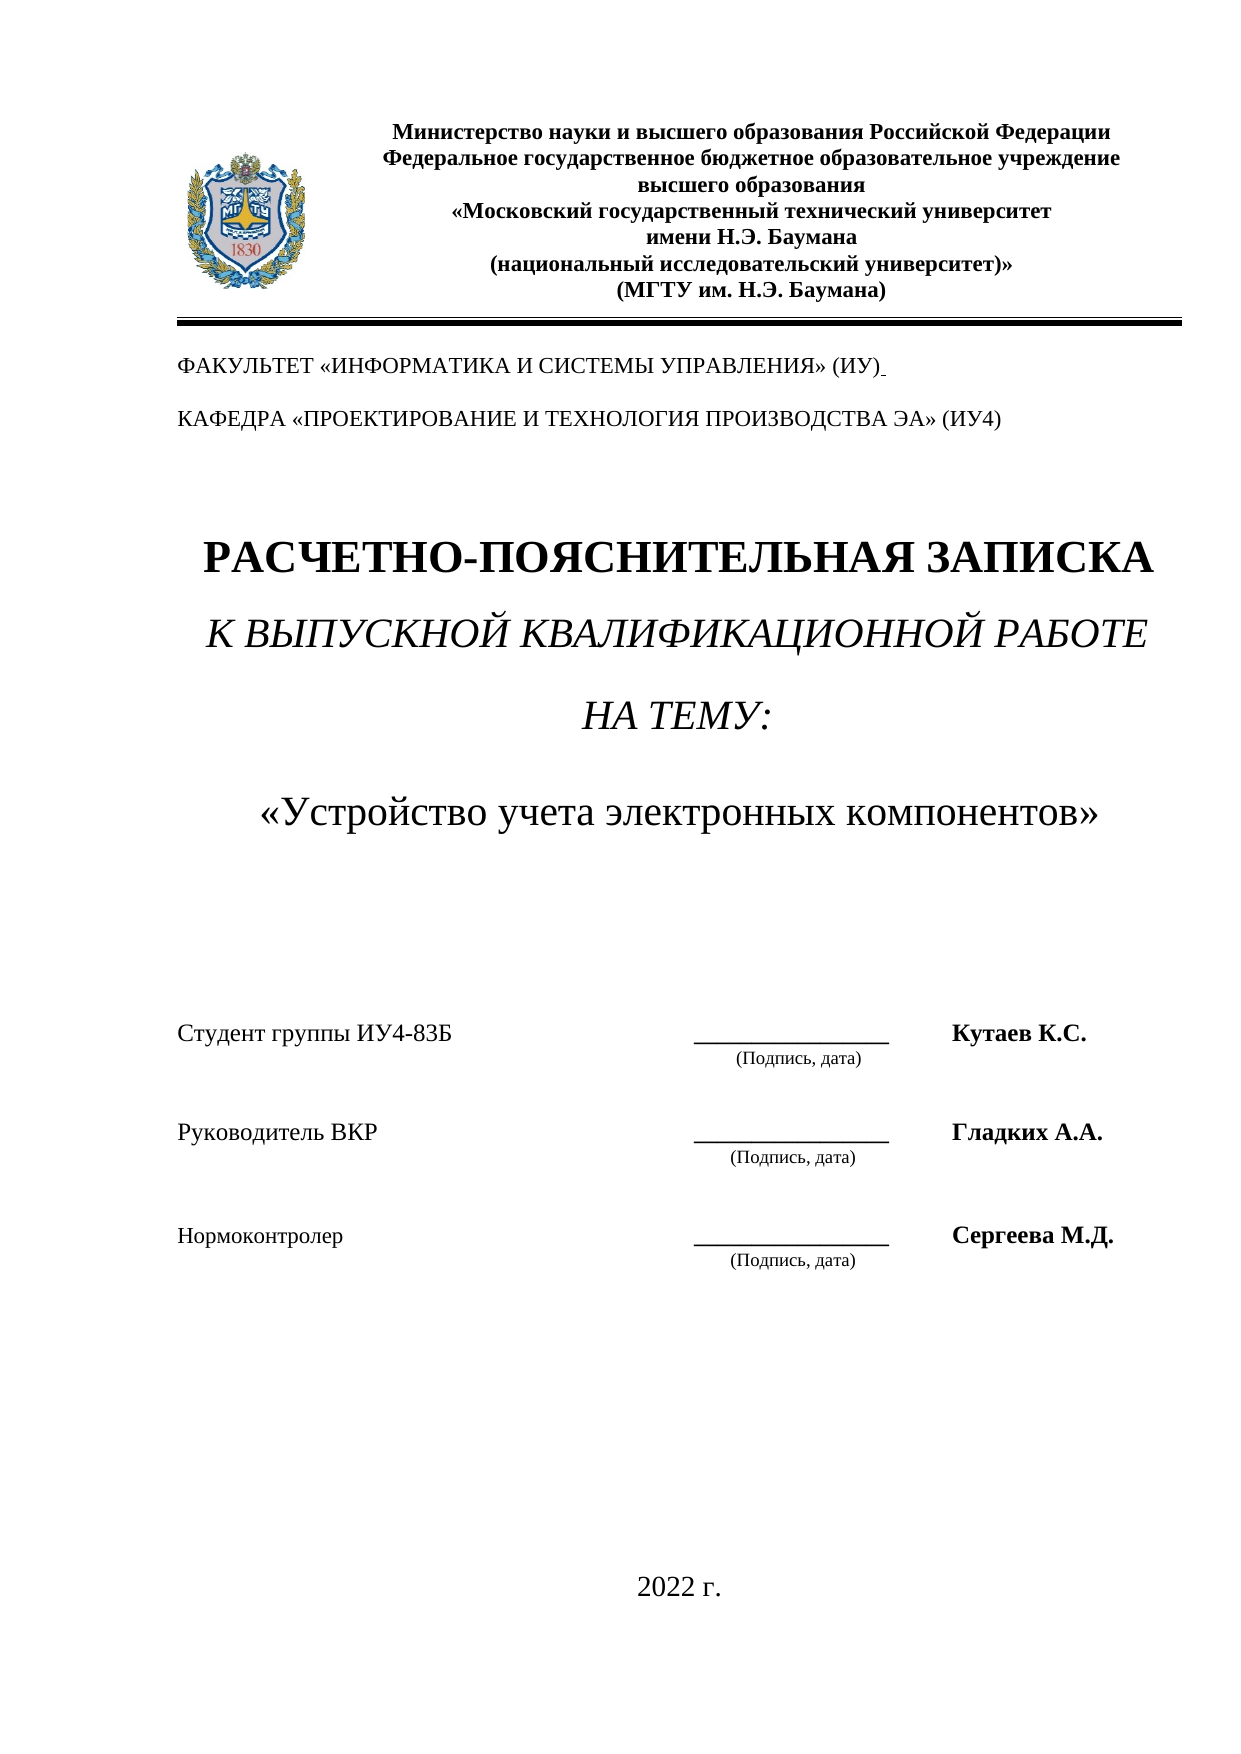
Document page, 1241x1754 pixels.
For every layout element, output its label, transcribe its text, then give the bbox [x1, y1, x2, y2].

text (Подпись, дата) [177, 1248, 1123, 1270]
table_header [177, 118, 321, 302]
text К ВЫПУСКНОЙ КВАЛИФИКАЦИОННОЙ РАБОТЕ [177, 609, 1182, 657]
text (Подпись, дата) [177, 1047, 1123, 1069]
text Студент группы ИУ4-83Б _________________ Кутаев К.С. [177, 1018, 1182, 1047]
text Руководитель ВКР _________________ Гладких А.А. [177, 1117, 1182, 1146]
text КАФЕДРА «ПРОЕКТИРОВАНИЕ И ТЕХНОЛОГИЯ ПРОИЗВОДСТВА ЭА» (ИУ4) [177, 405, 1182, 431]
text Нормоконтролер _________________ Сергеева М.Д. [177, 1220, 1182, 1248]
text РАСЧЕТНО-ПОЯСНИТЕЛЬНАЯ ЗАПИСКА [177, 529, 1182, 582]
text «Устройство учета электронных компонентов» [177, 786, 1182, 834]
picture [186, 152, 305, 287]
text (Подпись, дата) [177, 1146, 1123, 1167]
text ФАКУЛЬТЕТ «ИНФОРМАТИКА И СИСТЕМЫ УПРАВЛЕНИЯ» (ИУ) [177, 352, 1182, 379]
text 2022 г. [177, 1569, 1182, 1603]
text НА ТЕМУ: [177, 690, 1182, 738]
table_header Министерство науки и высшего образования Российской Федерации Федеральное государственное бюджетное образовательное учреждение высшего образования «Московский государственный технический университет имени Н.Э. Баумана (национальный исследовательский университет)» (МГТУ им. Н.Э. Баумана) [321, 118, 1182, 302]
